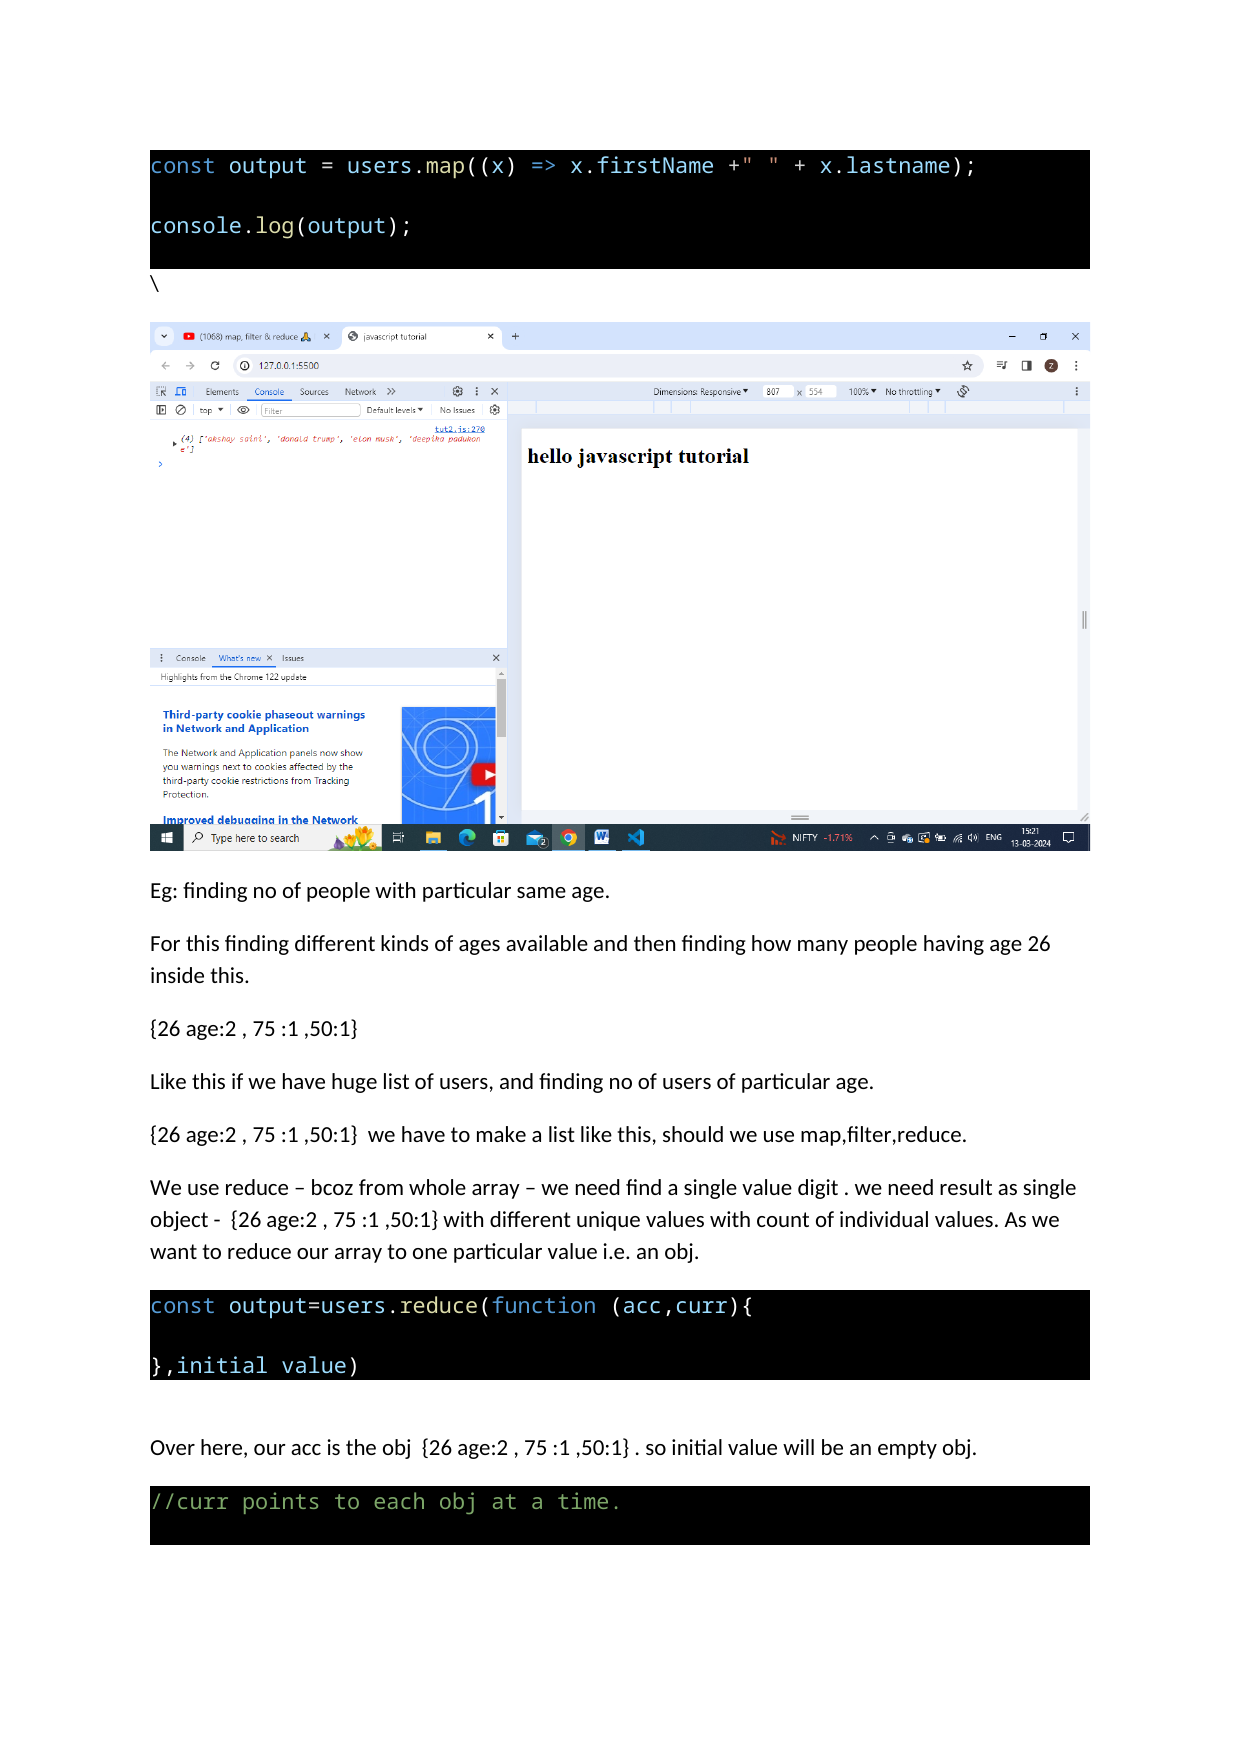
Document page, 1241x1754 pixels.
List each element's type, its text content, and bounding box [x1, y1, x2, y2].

text Like this if we have huge list of users, and finding no of users of particular age. [150, 1067, 1090, 1095]
text const output=users.reduce(function (acc,curr){ [150, 1290, 1090, 1320]
text Eg: finding no of people with particular same age. [150, 876, 1090, 904]
text console.log(output); [150, 209, 1090, 239]
text const output = users.map((x) => x.firstName +" " + x.lastname); [150, 150, 1090, 180]
picture [150, 322, 1091, 851]
text For this finding different kinds of ages available and then finding how many people having age 26 inside this. [150, 929, 1090, 989]
text {26 age:2 , 75 :1 ,50:1} we have to make a list like this, should we use map,filter,reduce. [150, 1120, 1090, 1148]
text We use reduce – bcoz from whole array – we need find a single value digit . we need result as single object - {26 age:2 , 75 :1 ,50:1} with different unique values with count of individual values. As we want to reduce our array to one particular value i.e. an obj. [150, 1173, 1090, 1265]
text },initial value) [150, 1350, 1090, 1380]
text \ [150, 269, 1090, 297]
text {26 age:2 , 75 :1 ,50:1} [150, 1014, 1090, 1042]
text Over here, our acc is the obj {26 age:2 , 75 :1 ,50:1} . so initial value will be an empty obj. [150, 1433, 1090, 1461]
text //curr points to each obj at a time. [150, 1486, 1090, 1516]
